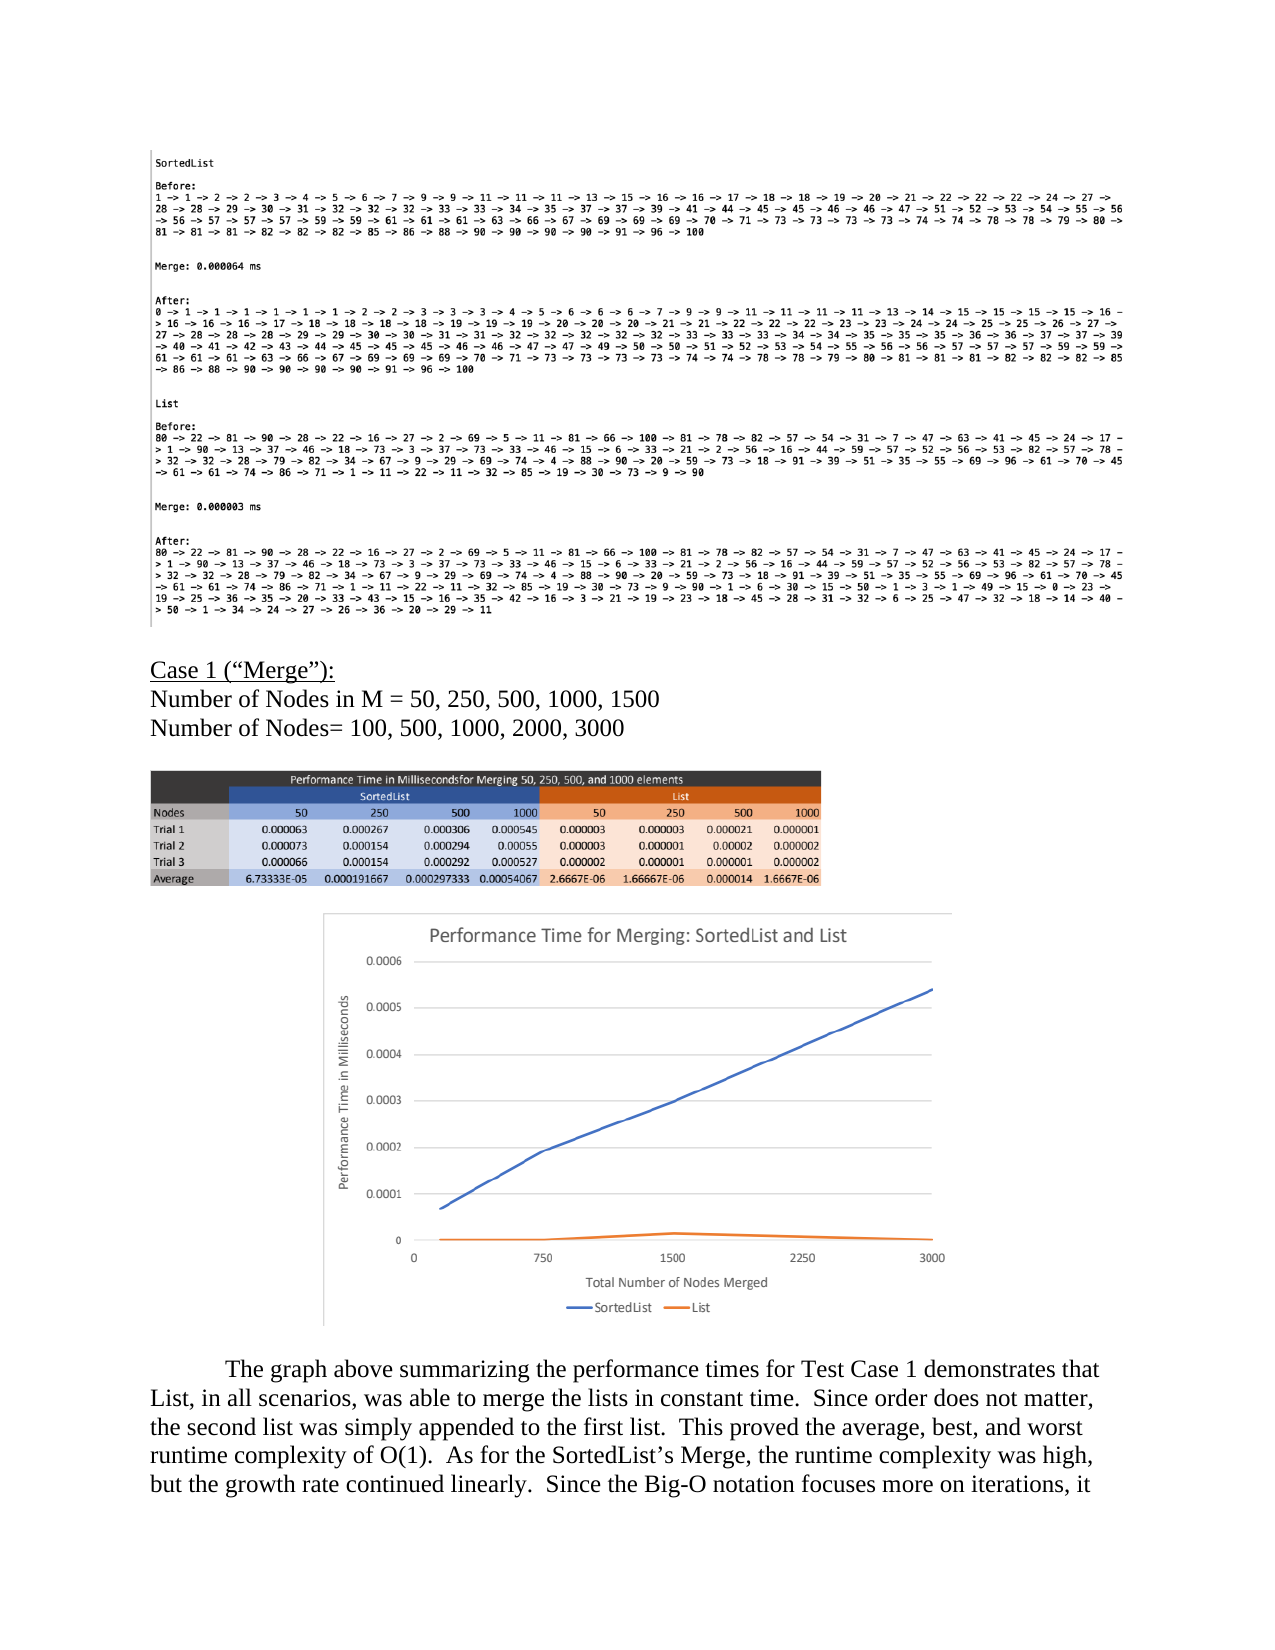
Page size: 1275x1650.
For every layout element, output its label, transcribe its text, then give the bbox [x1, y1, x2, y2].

text Case 1 (“Merge”): [150, 656, 1125, 684]
text Number of Nodes= 100, 500, 1000, 2000, 3000 [150, 713, 1125, 742]
picture [150, 150, 1125, 627]
text Number of Nodes in M = 50, 250, 500, 1000, 1500 [150, 684, 1125, 713]
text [150, 1354, 1125, 1498]
